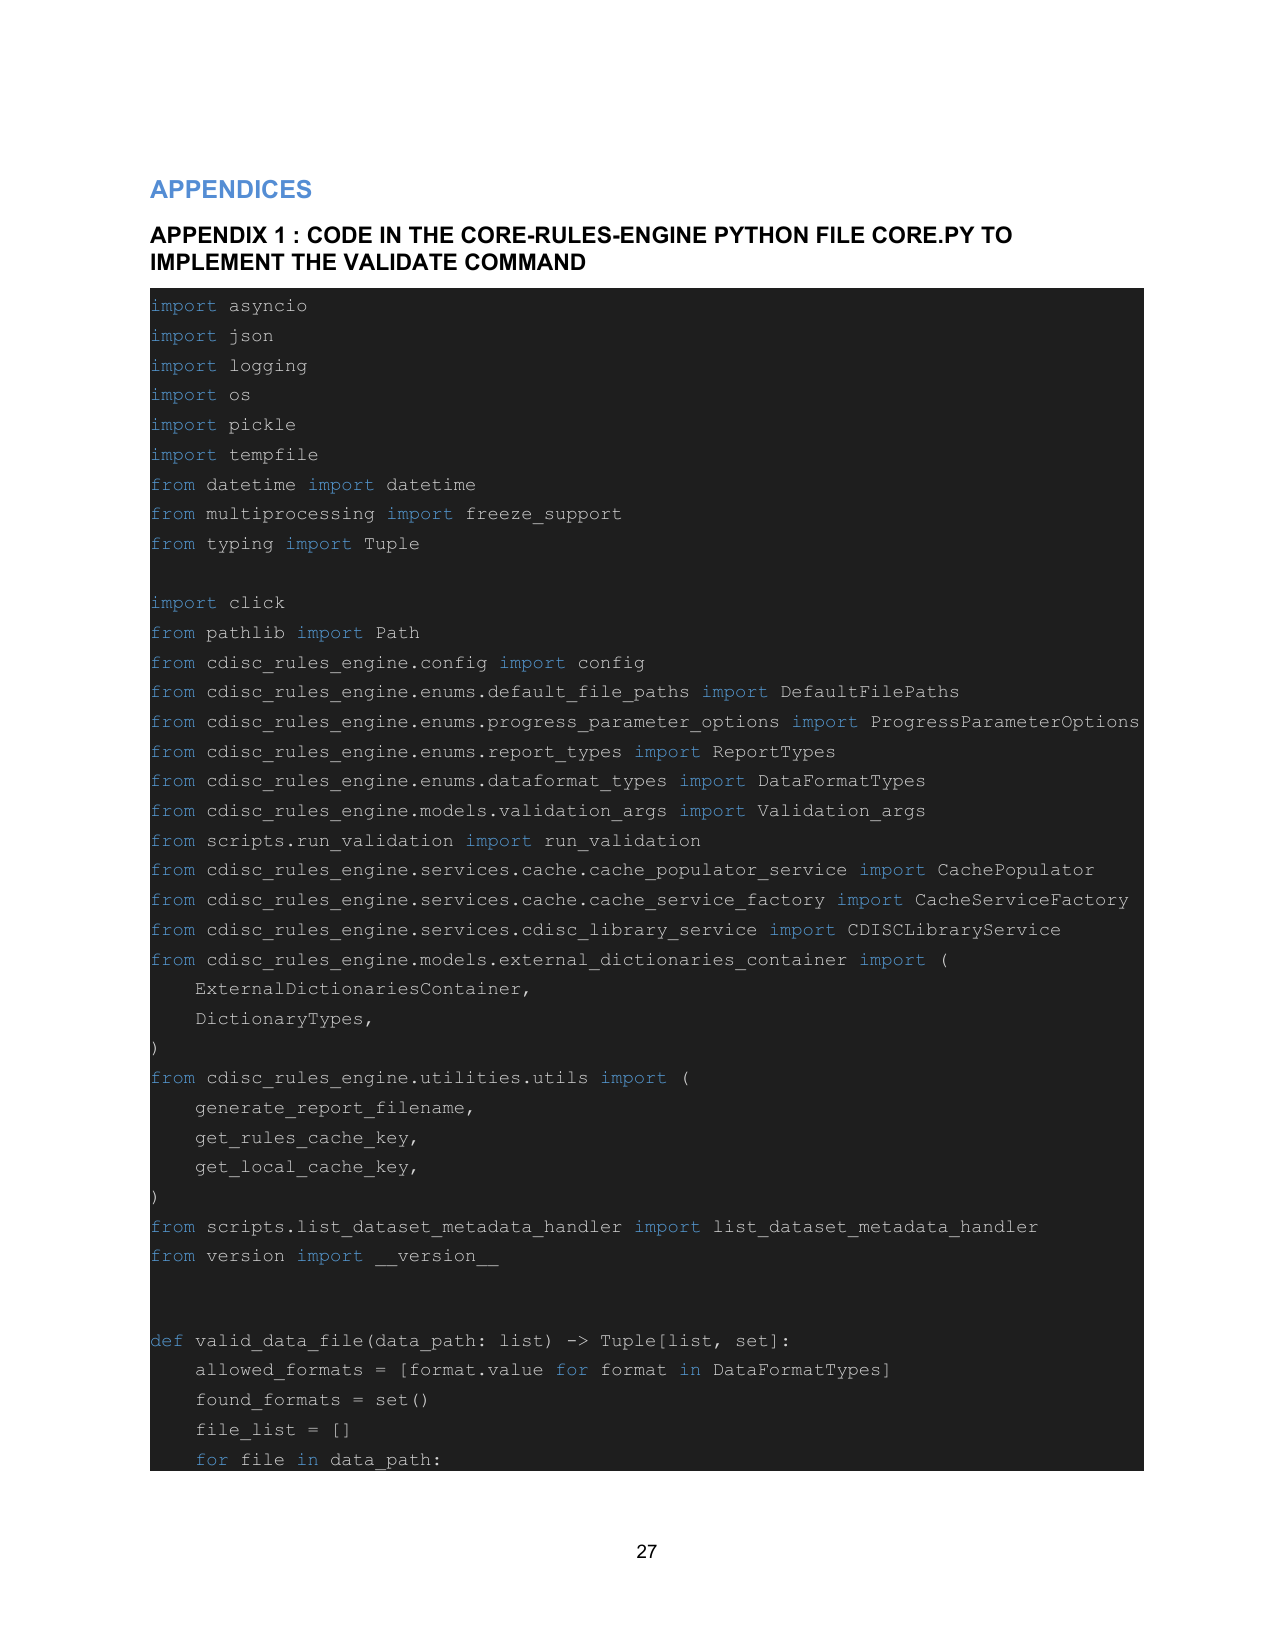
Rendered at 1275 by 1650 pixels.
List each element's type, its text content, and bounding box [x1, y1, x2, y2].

text from cdisc_rules_engine.enums.dataformat_types import DataFormatTypes [150, 763, 1144, 792]
text from scripts.list_dataset_metadata_handler import list_dataset_metadata_handler [150, 1208, 1144, 1238]
text from cdisc_rules_engine.config import config [150, 644, 1144, 674]
text from cdisc_rules_engine.utilities.utils import ( [150, 1059, 1144, 1089]
text import tempfile [150, 436, 1144, 466]
text from cdisc_rules_engine.models.external_dictionaries_container import ( [150, 941, 1144, 971]
text from pathlib import Path [150, 614, 1144, 644]
text ExternalDictionariesContainer, [150, 971, 1144, 1000]
text from cdisc_rules_engine.enums.default_file_paths import DefaultFilePaths [150, 674, 1144, 703]
text generate_report_filename, [150, 1089, 1144, 1119]
text file_list = [] [150, 1411, 1144, 1441]
text import os [150, 377, 1144, 406]
text get_local_cache_key, [150, 1149, 1144, 1178]
text ) [150, 1178, 1144, 1208]
text import click [150, 584, 1144, 614]
text DictionaryTypes, [150, 1000, 1144, 1030]
text import logging [150, 347, 1144, 377]
text from cdisc_rules_engine.models.validation_args import Validation_args [150, 792, 1144, 822]
subtitle Appendices [150, 175, 1144, 204]
text for file in data_path: [150, 1441, 1144, 1471]
text allowed_formats = [format.value for format in DataFormatTypes] [150, 1352, 1144, 1381]
text from scripts.run_validation import run_validation [150, 822, 1144, 852]
text from cdisc_rules_engine.enums.progress_parameter_options import ProgressParameterOptions [150, 703, 1144, 733]
text import json [150, 317, 1144, 347]
text from cdisc_rules_engine.enums.report_types import ReportTypes [150, 733, 1144, 763]
text import asyncio [150, 288, 1144, 317]
text get_rules_cache_key, [150, 1119, 1144, 1149]
text from datetime import datetime [150, 466, 1144, 496]
text from multiprocessing import freeze_support [150, 496, 1144, 525]
text from typing import Tuple [150, 525, 1144, 555]
text from version import __version__ [150, 1238, 1144, 1267]
text from cdisc_rules_engine.services.cache.cache_service_factory import CacheServiceFactory [150, 881, 1144, 911]
text ) [150, 1030, 1144, 1059]
text import pickle [150, 406, 1144, 436]
text from cdisc_rules_engine.services.cache.cache_populator_service import CachePopulator [150, 852, 1144, 881]
text def valid_data_file(data_path: list) -> Tuple[list, set]: [150, 1322, 1144, 1352]
text from cdisc_rules_engine.services.cdisc_library_service import CDISCLibraryService [150, 911, 1144, 941]
subtitle Appendix 1 : Code in the core-rules-engine Python file core.py to implement the validate command [150, 222, 1144, 275]
text found_formats = set() [150, 1381, 1144, 1411]
